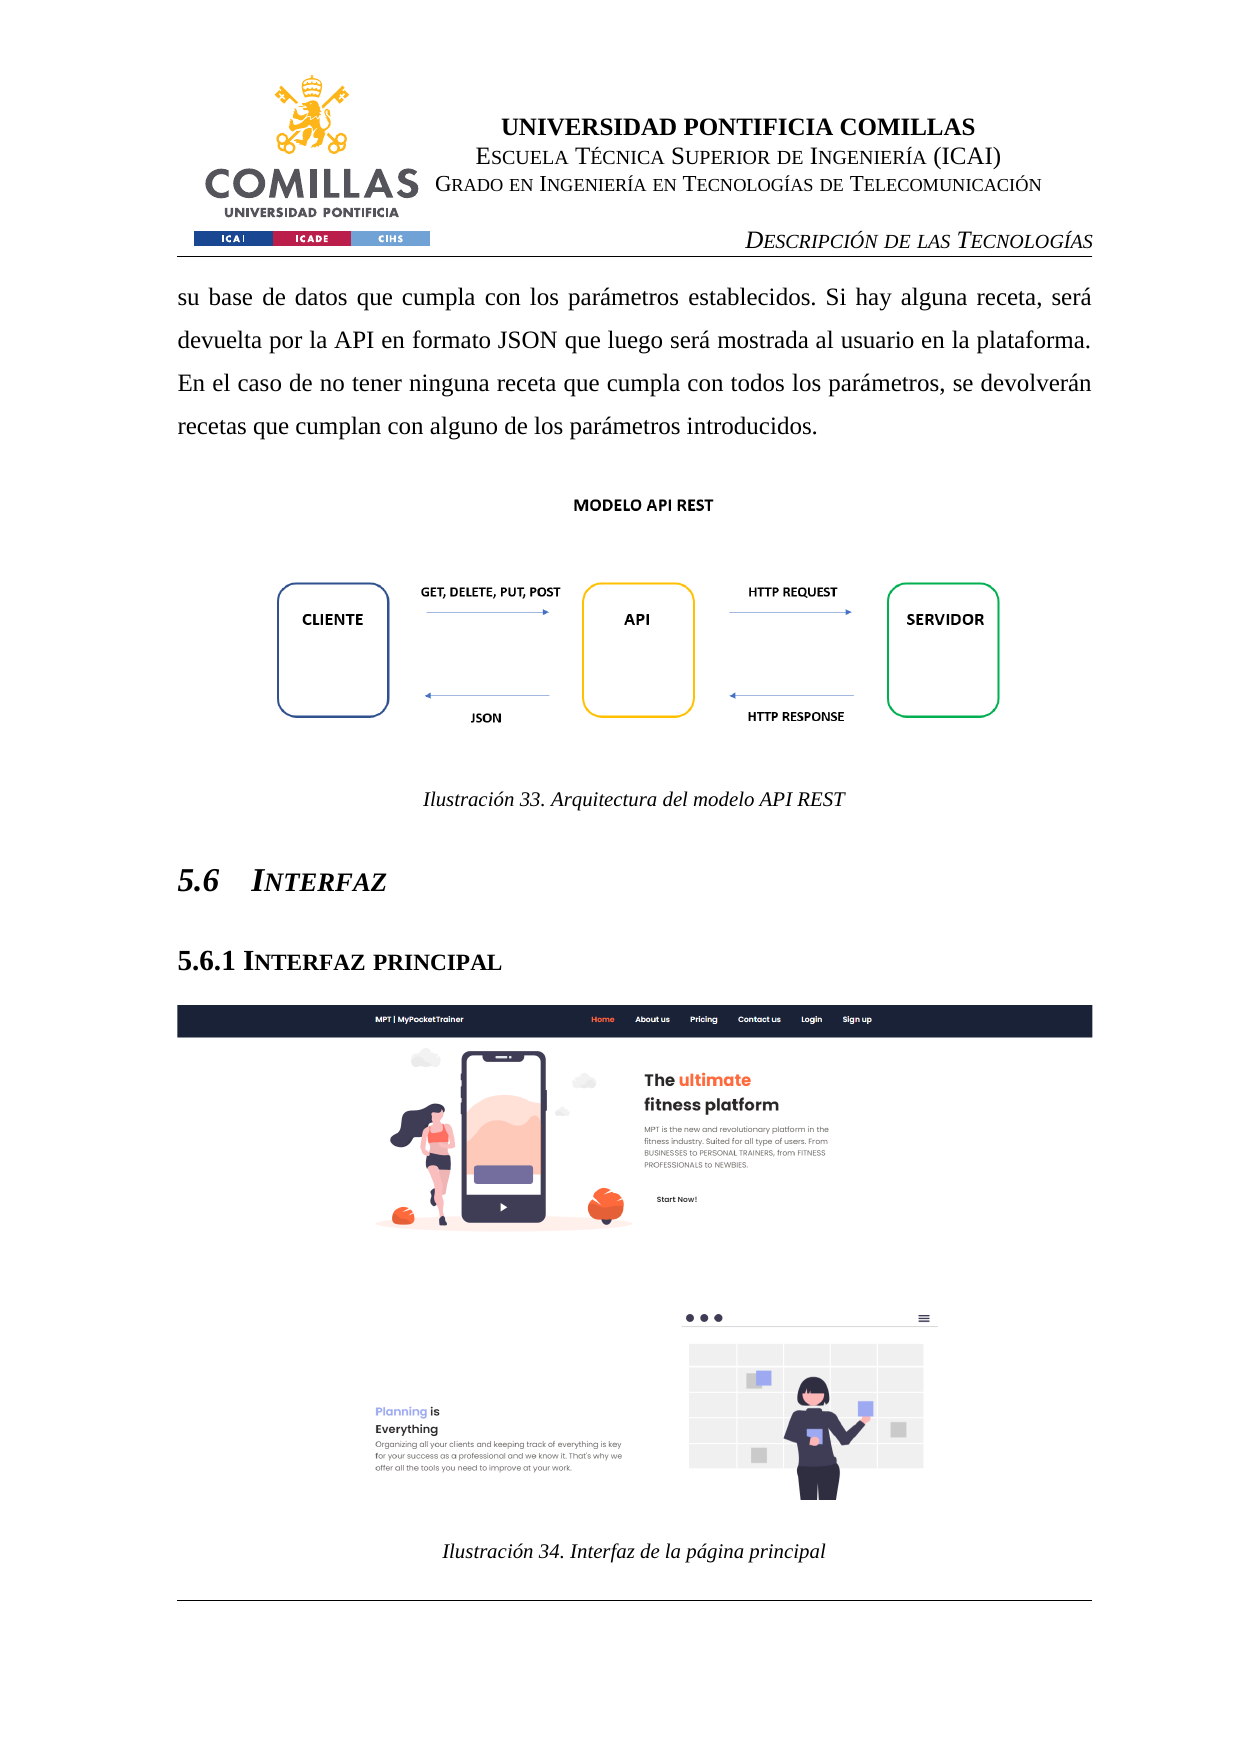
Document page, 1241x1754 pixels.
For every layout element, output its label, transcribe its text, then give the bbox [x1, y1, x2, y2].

picture [252, 479, 1018, 748]
subtitle Interfaz principal [177, 943, 1092, 976]
subtitle Interfaz [177, 860, 1092, 898]
text Ilustración 33. Arquitectura del modelo API REST [177, 787, 1092, 811]
picture [177, 1005, 1093, 1500]
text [177, 282, 1092, 440]
